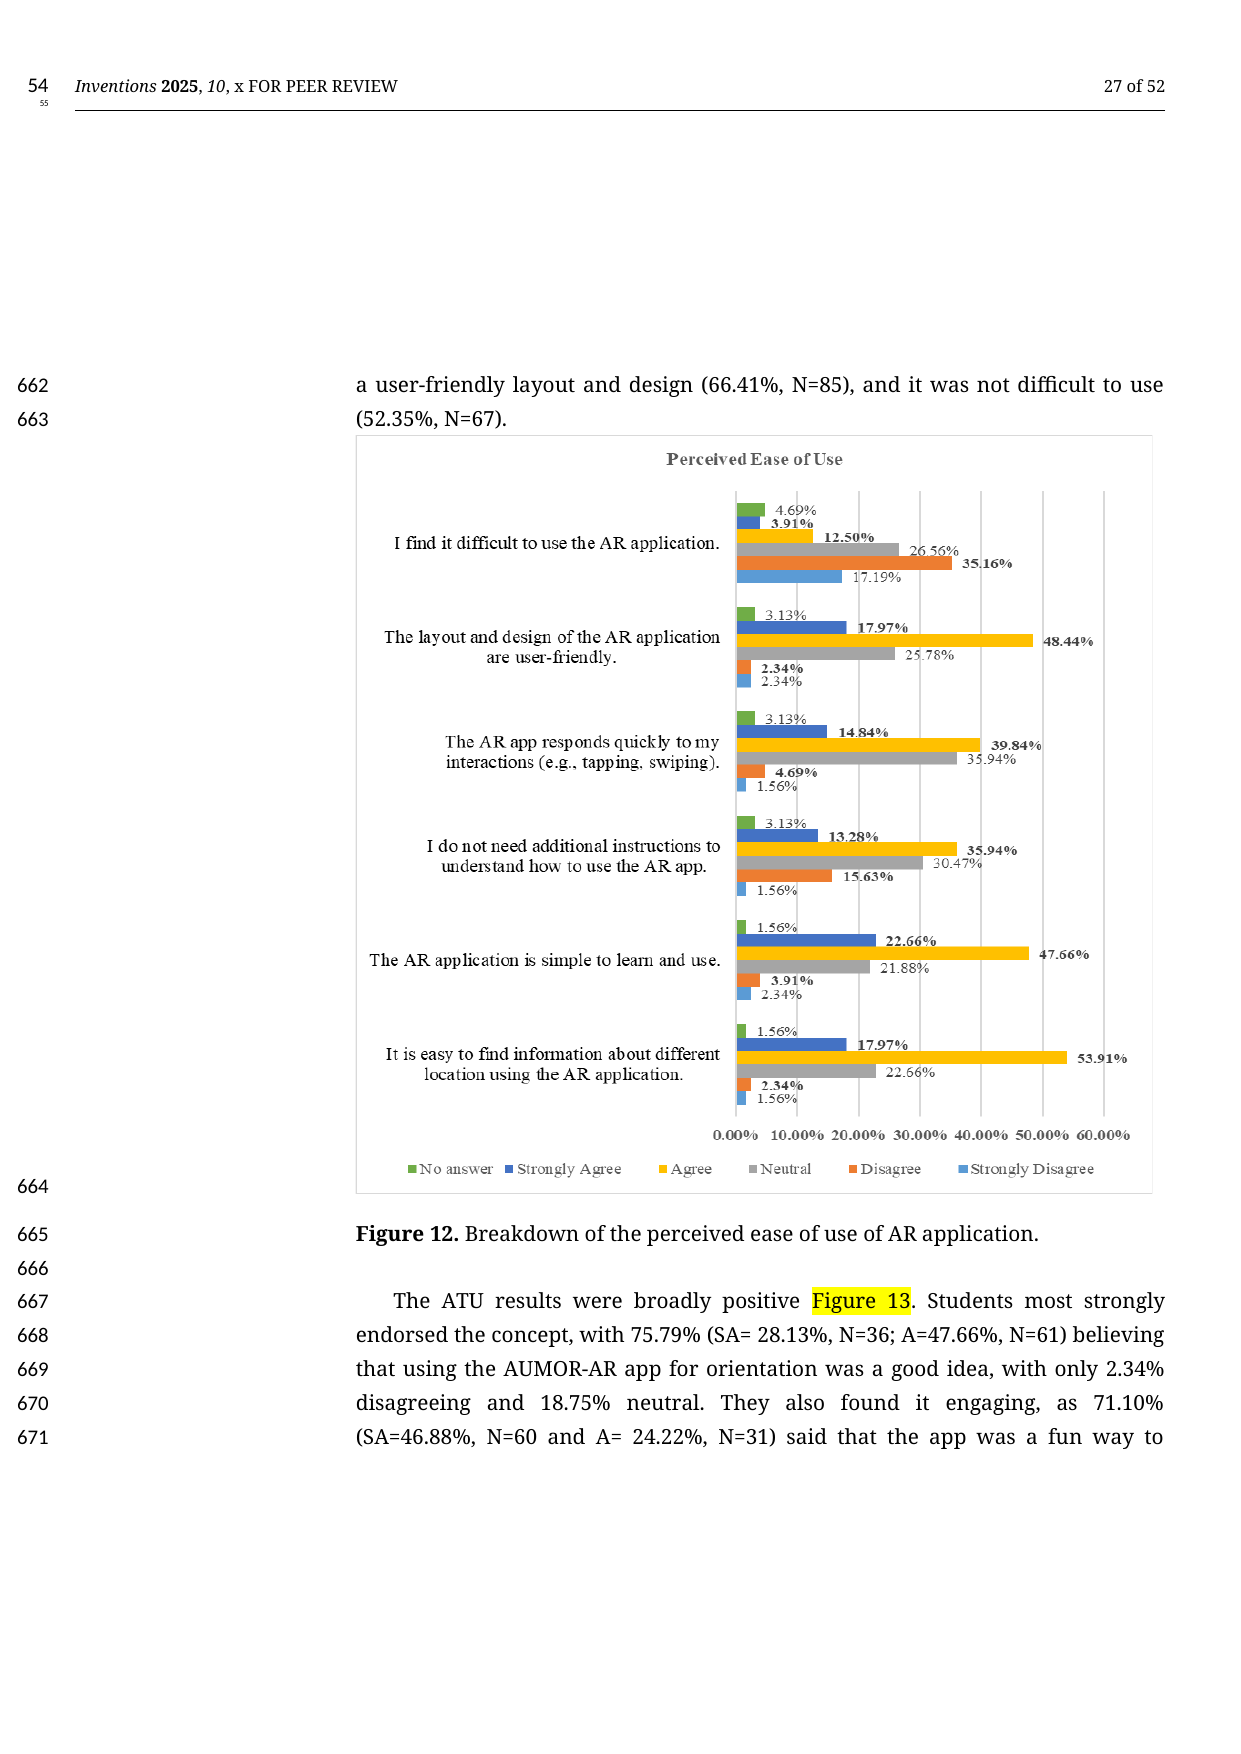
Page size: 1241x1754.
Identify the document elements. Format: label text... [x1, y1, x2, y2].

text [356, 1284, 1165, 1454]
text Figure 12. Breakdown of the perceived ease of use of AR application. [356, 1216, 1165, 1250]
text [356, 367, 1165, 435]
picture [355, 435, 1153, 1194]
